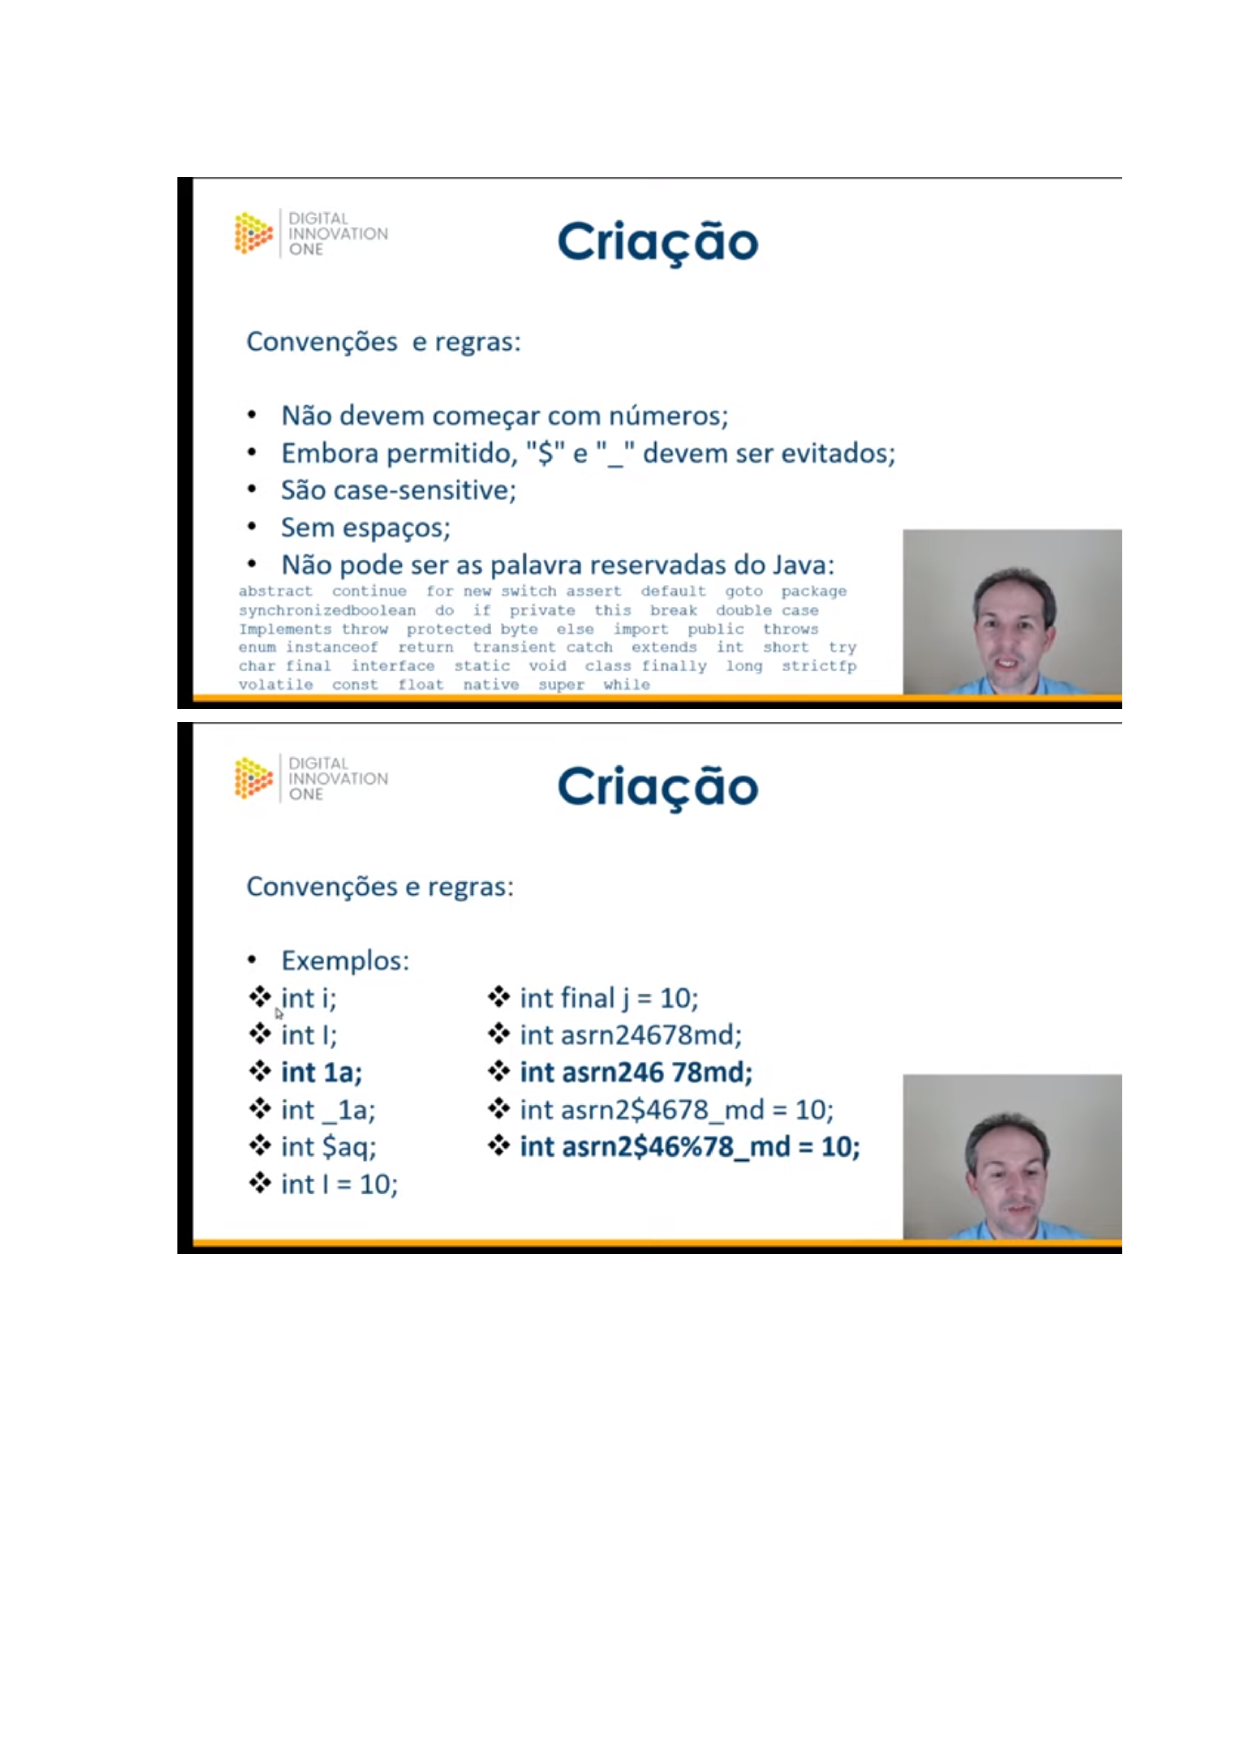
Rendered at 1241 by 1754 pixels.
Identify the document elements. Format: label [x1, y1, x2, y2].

picture [177, 722, 1123, 1254]
picture [177, 177, 1123, 709]
